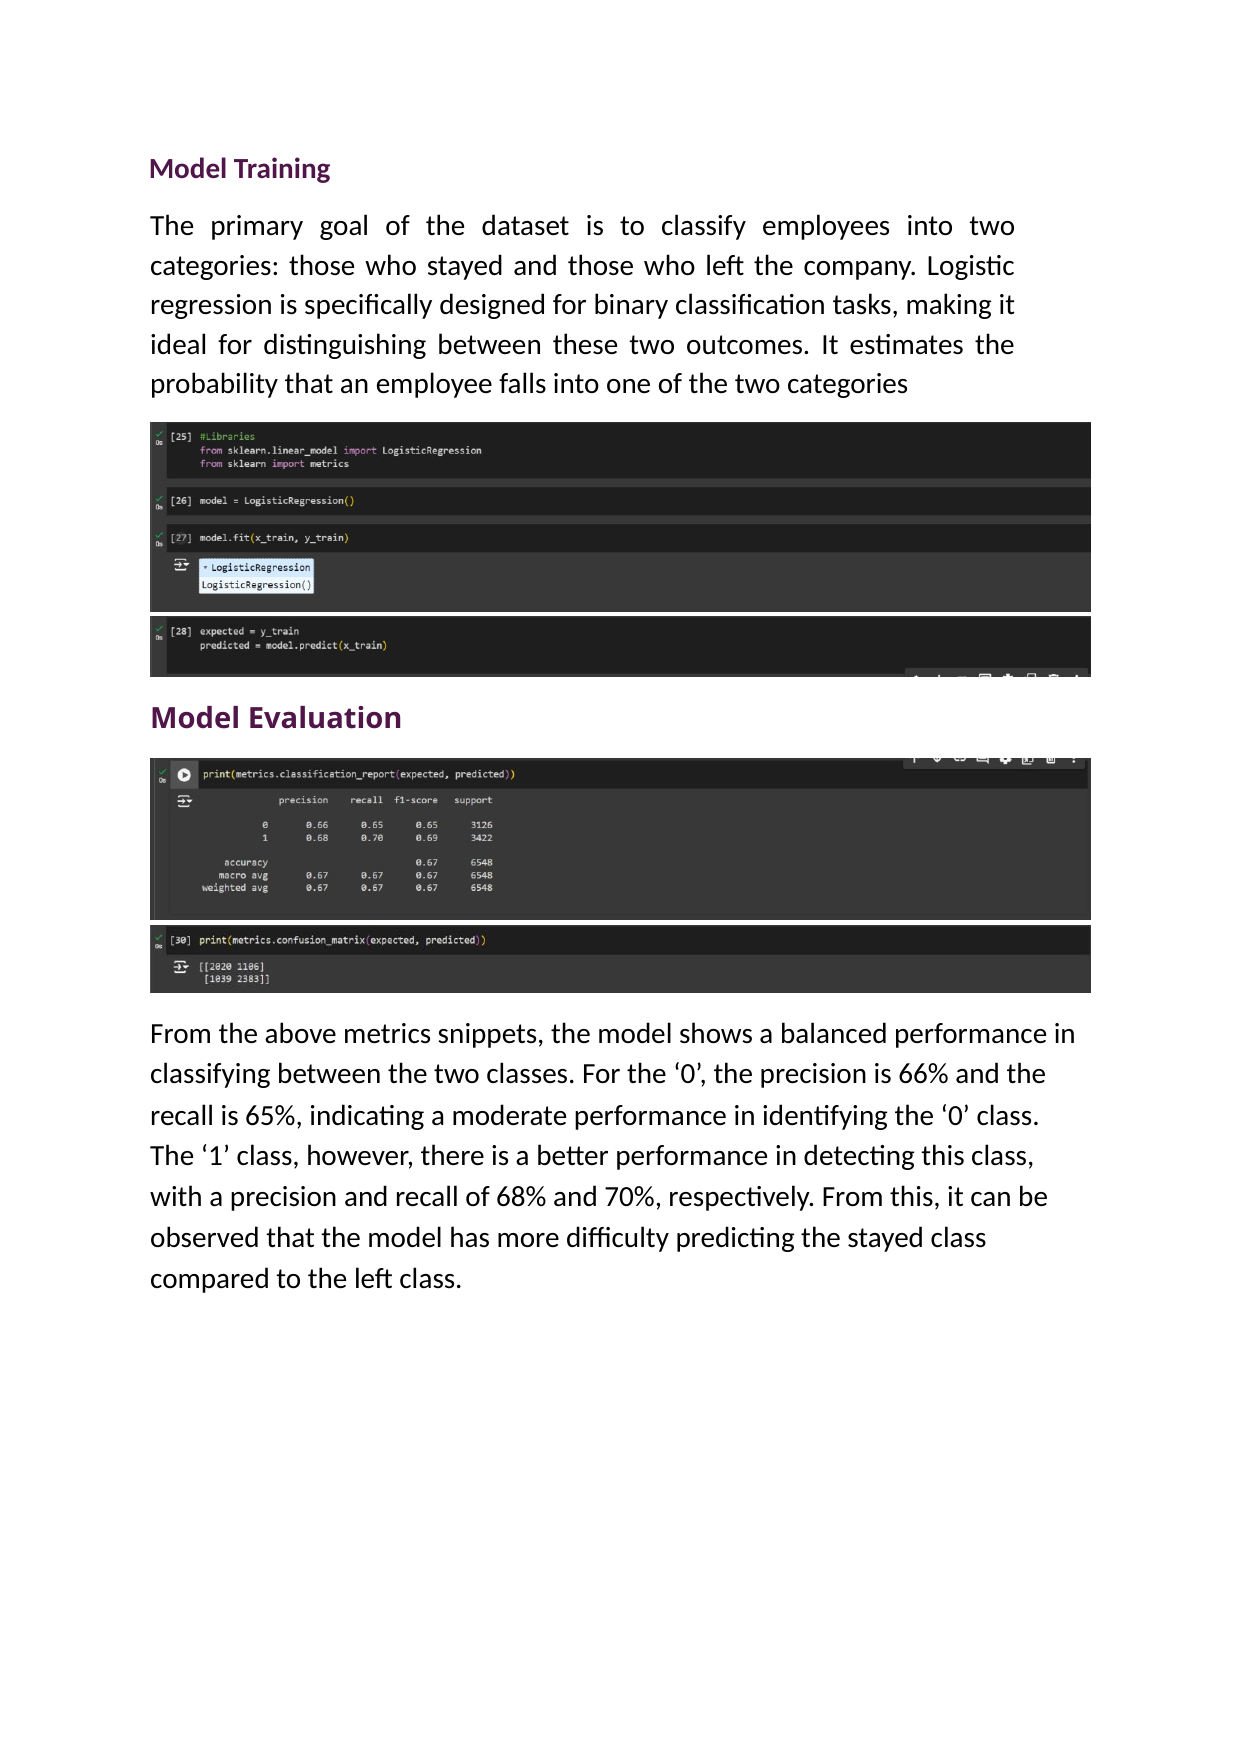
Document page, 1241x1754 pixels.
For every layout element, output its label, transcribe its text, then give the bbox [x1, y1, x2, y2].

text The primary goal of the dataset is to classify employees into two categories: those who stayed and those who left the company. Logistic regression is specifically designed for binary classification tasks, making it ideal for distinguishing between these two outcomes. It estimates the probability that an employee falls into one of the two categories [150, 207, 1016, 401]
picture [150, 422, 1091, 612]
picture [150, 925, 1091, 993]
picture [150, 758, 1091, 920]
text From the above metrics snippets, the model shows a balanced performance in classifying between the two classes. For the ‘0’, the precision is 66% and the recall is 65%, indicating a moderate performance in identifying the ‘0’ class. The ‘1’ class, however, there is a better performance in detecting this class, with a precision and recall of 68% and 70%, respectively. From this, it can be observed that the model has more difficulty predicting the stayed class compared to the left class. [150, 1015, 1090, 1296]
text Model Evaluation [150, 698, 1016, 737]
picture [150, 616, 1091, 677]
text Model Training [148, 150, 1090, 186]
